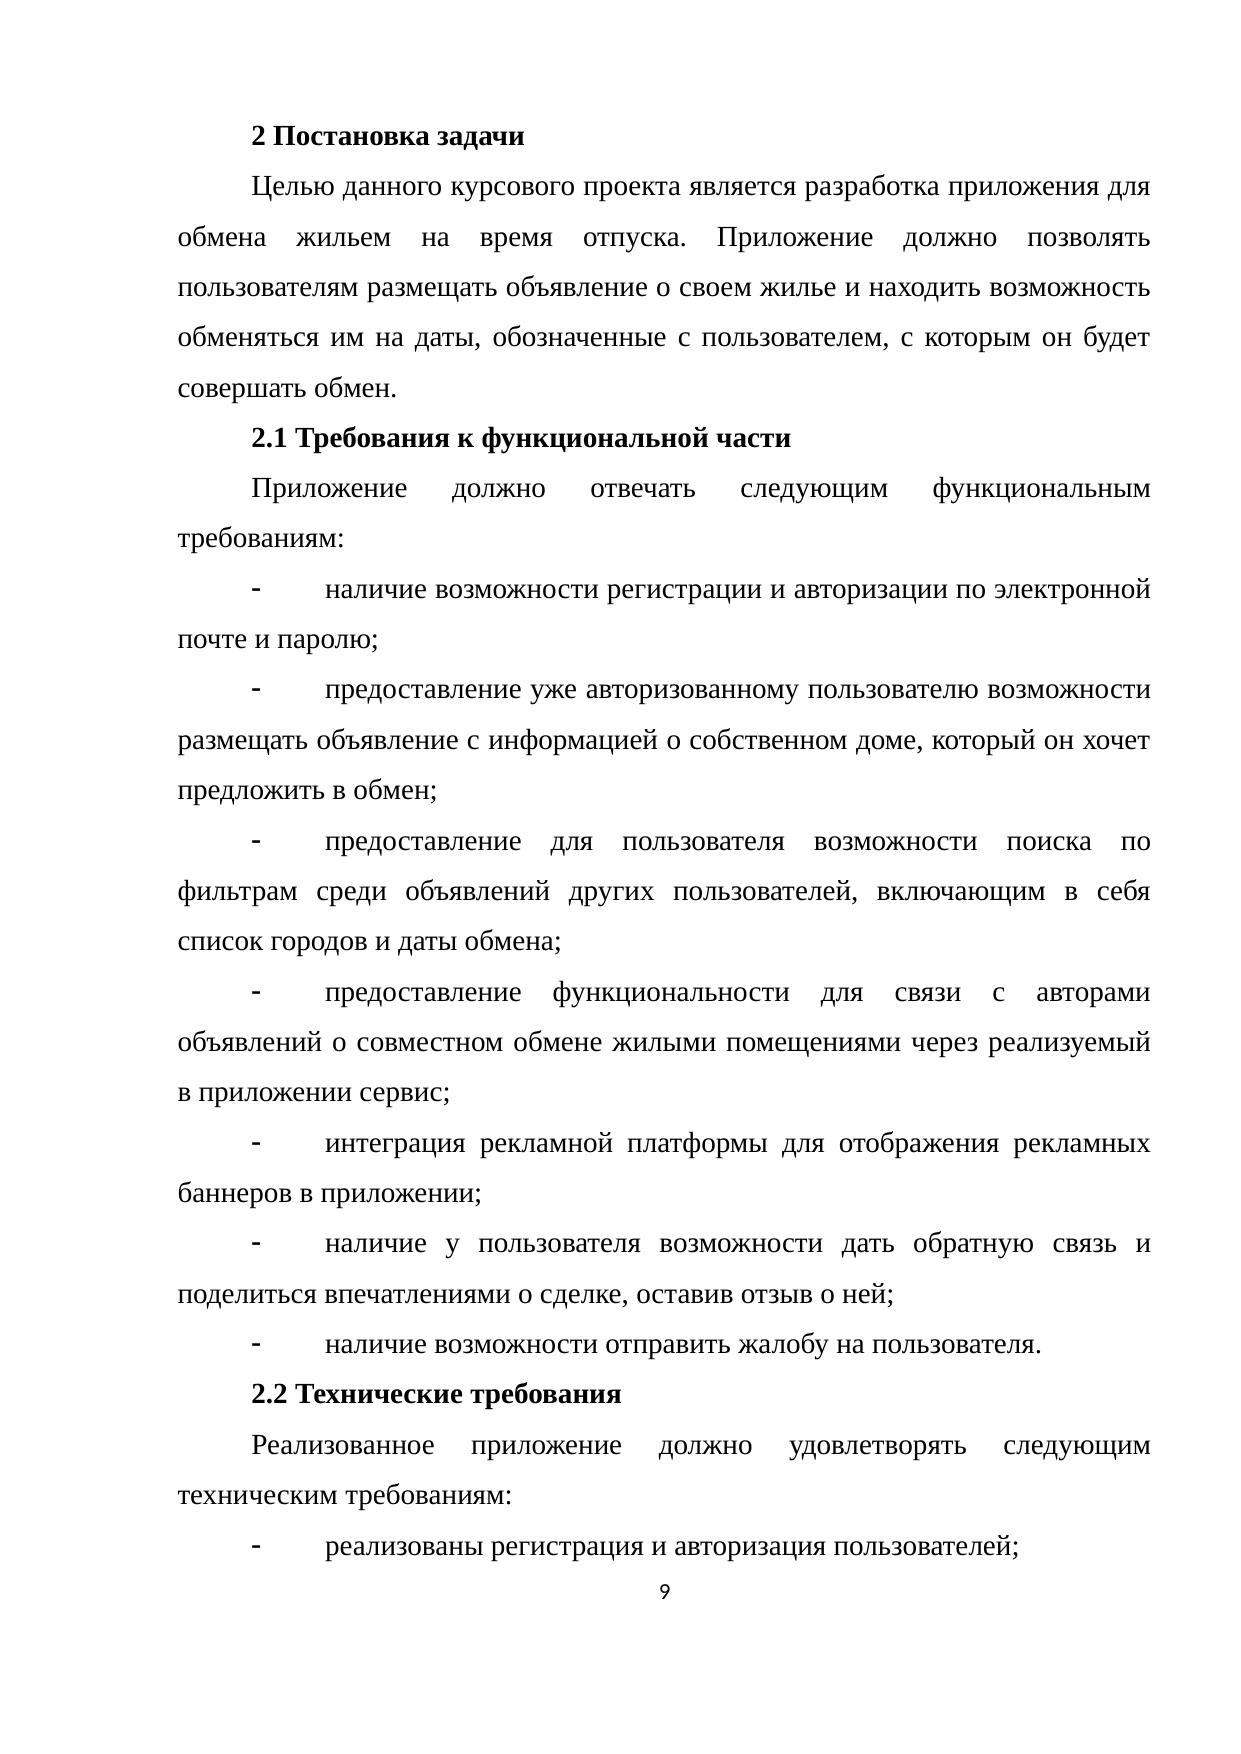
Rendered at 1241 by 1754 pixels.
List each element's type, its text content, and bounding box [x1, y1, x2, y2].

text реализованы регистрация и авторизация пользователей; [177, 1528, 1152, 1561]
text предоставление функциональности для связи с авторами объявлений о совместном обмене жилыми помещениями через реализуемый в приложении сервис; [177, 974, 1152, 1108]
text наличие у пользователя возможности дать обратную связь и поделиться впечатлениями о сделке, оставив отзыв о ней; [177, 1226, 1152, 1309]
text Технические требования [177, 1377, 1152, 1410]
text Целью данного курсового проекта является разработка приложения для обмена жильем на время отпуска. Приложение должно позволять пользователям размещать объявление о своем жилье и находить возможность обменяться им на даты, обозначенные с пользователем, с которым он будет совершать обмен. [177, 168, 1152, 403]
text предоставление уже авторизованному пользователю возможности размещать объявление с информацией о собственном доме, который он хочет предложить в обмен; [177, 672, 1152, 806]
text наличие возможности отправить жалобу на пользователя. [177, 1326, 1152, 1360]
text Постановка задачи [177, 118, 1152, 152]
text предоставление для пользователя возможности поиска по фильтрам среди объявлений других пользователей, включающим в себя список городов и даты обмена; [177, 823, 1152, 957]
text Требования к функциональной части [177, 420, 1152, 453]
text интеграция рекламной платформы для отображения рекламных баннеров в приложении; [177, 1125, 1152, 1209]
text Реализованное приложение должно удовлетворять следующим техническим требованиям: [177, 1427, 1152, 1511]
text Приложение должно отвечать следующим функциональным требованиям: [177, 470, 1152, 554]
text наличие возможности регистрации и авторизации по электронной почте и паролю; [177, 571, 1152, 655]
